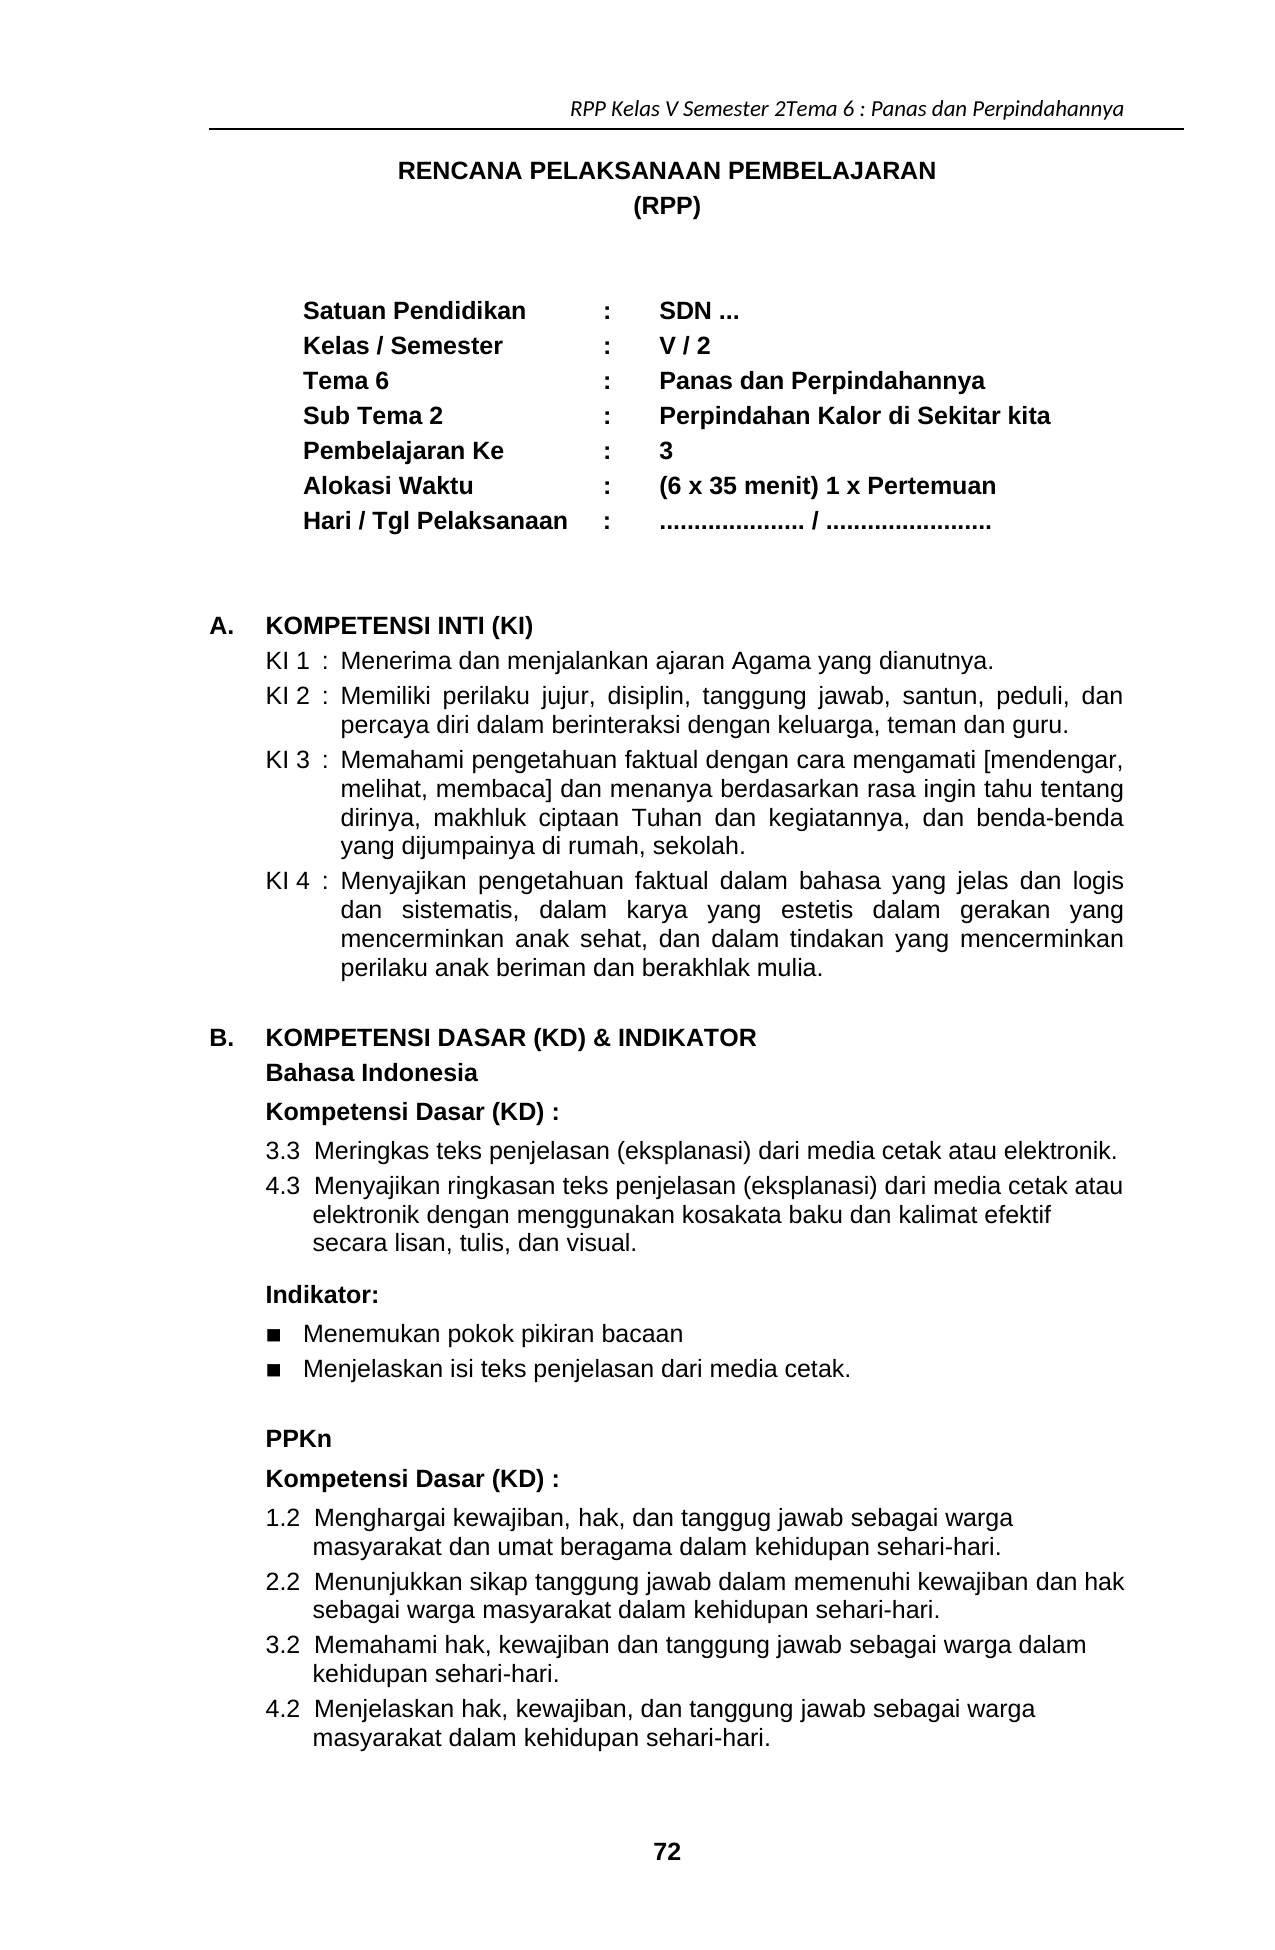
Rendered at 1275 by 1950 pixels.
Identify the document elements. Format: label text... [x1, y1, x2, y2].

list Menjelaskan isi teks penjelasan dari media cetak. [265, 1354, 1125, 1383]
text 4.2 Menjelaskan hak, kewajiban, dan tanggung jawab sebagai warga masyarakat dalam kehidupan sehari-hari. [265, 1694, 1125, 1752]
text Kompetensi Dasar (KD) : [265, 1464, 1125, 1492]
text PPKn [265, 1424, 1125, 1453]
text 3.2 Memahami hak, kewajiban dan tanggung jawab sebagai warga dalam kehidupan sehari-hari. [265, 1630, 1125, 1688]
text RENCANA PELAKSANAAN PEMBELAJARAN [209, 156, 1125, 185]
text KI 2 : Memiliki perilaku jujur, disiplin, tanggung jawab, santun, peduli, dan percaya diri dalam berinteraksi dengan keluarga, teman dan guru. [265, 681, 1125, 739]
text KI 1 : Menerima dan menjalankan ajaran Agama yang dianutnya. [265, 646, 1125, 675]
text Hari / Tgl Pelaksanaan : ..................... / ........................ [303, 506, 1125, 535]
text 4.3 Menyajikan ringkasan teks penjelasan (eksplanasi) dari media cetak atau elektronik dengan menggunakan kosakata baku dan kalimat efektif secara lisan, tulis, dan visual. [265, 1171, 1125, 1257]
text Indikator: [265, 1280, 1125, 1309]
text Sub Tema 2 : Perpindahan Kalor di Sekitar kita [303, 401, 1125, 430]
text Alokasi Waktu : (6 x 35 menit) 1 x Pertemuan [303, 471, 1125, 500]
text 1.2 Menghargai kewajiban, hak, dan tanggug jawab sebagai warga masyarakat dan umat beragama dalam kehidupan sehari-hari. [265, 1503, 1125, 1560]
text 2.2 Menunjukkan sikap tanggung jawab dalam memenuhi kewajiban dan hak sebagai warga masyarakat dalam kehidupan sehari-hari. [265, 1567, 1125, 1624]
list Menemukan pokok pikiran bacaan [265, 1319, 1125, 1348]
text Satuan Pendidikan : SDN ... [303, 296, 1125, 325]
text Kompetensi Dasar (KD) : [265, 1097, 1125, 1125]
text B. KOMPETENSI DASAR (KD) & INDIKATOR [209, 1022, 1125, 1051]
text (RPP) [209, 191, 1125, 220]
text 3.3 Meringkas teks penjelasan (eksplanasi) dari media cetak atau elektronik. [265, 1136, 1125, 1164]
text Bahasa Indonesia [265, 1057, 1125, 1086]
text KI 3 : Memahami pengetahuan faktual dengan cara mengamati [mendengar, melihat, membaca] dan menanya berdasarkan rasa ingin tahu tentang dirinya, makhluk ciptaan Tuhan dan kegiatannya, dan benda-benda yang dijumpainya di rumah, sekolah. [265, 745, 1125, 860]
text A. KOMPETENSI INTI (KI) [209, 611, 1125, 640]
text Kelas / Semester : V / 2 [303, 331, 1125, 360]
text Pembelajaran Ke : 3 [303, 436, 1125, 465]
text KI 4 : Menyajikan pengetahuan faktual dalam bahasa yang jelas dan logis dan sistematis, dalam karya yang estetis dalam gerakan yang mencerminkan anak sehat, dan dalam tindakan yang mencerminkan perilaku anak beriman dan berakhlak mulia. [265, 866, 1125, 981]
text Tema 6 : Panas dan Perpindahannya [303, 366, 1125, 395]
